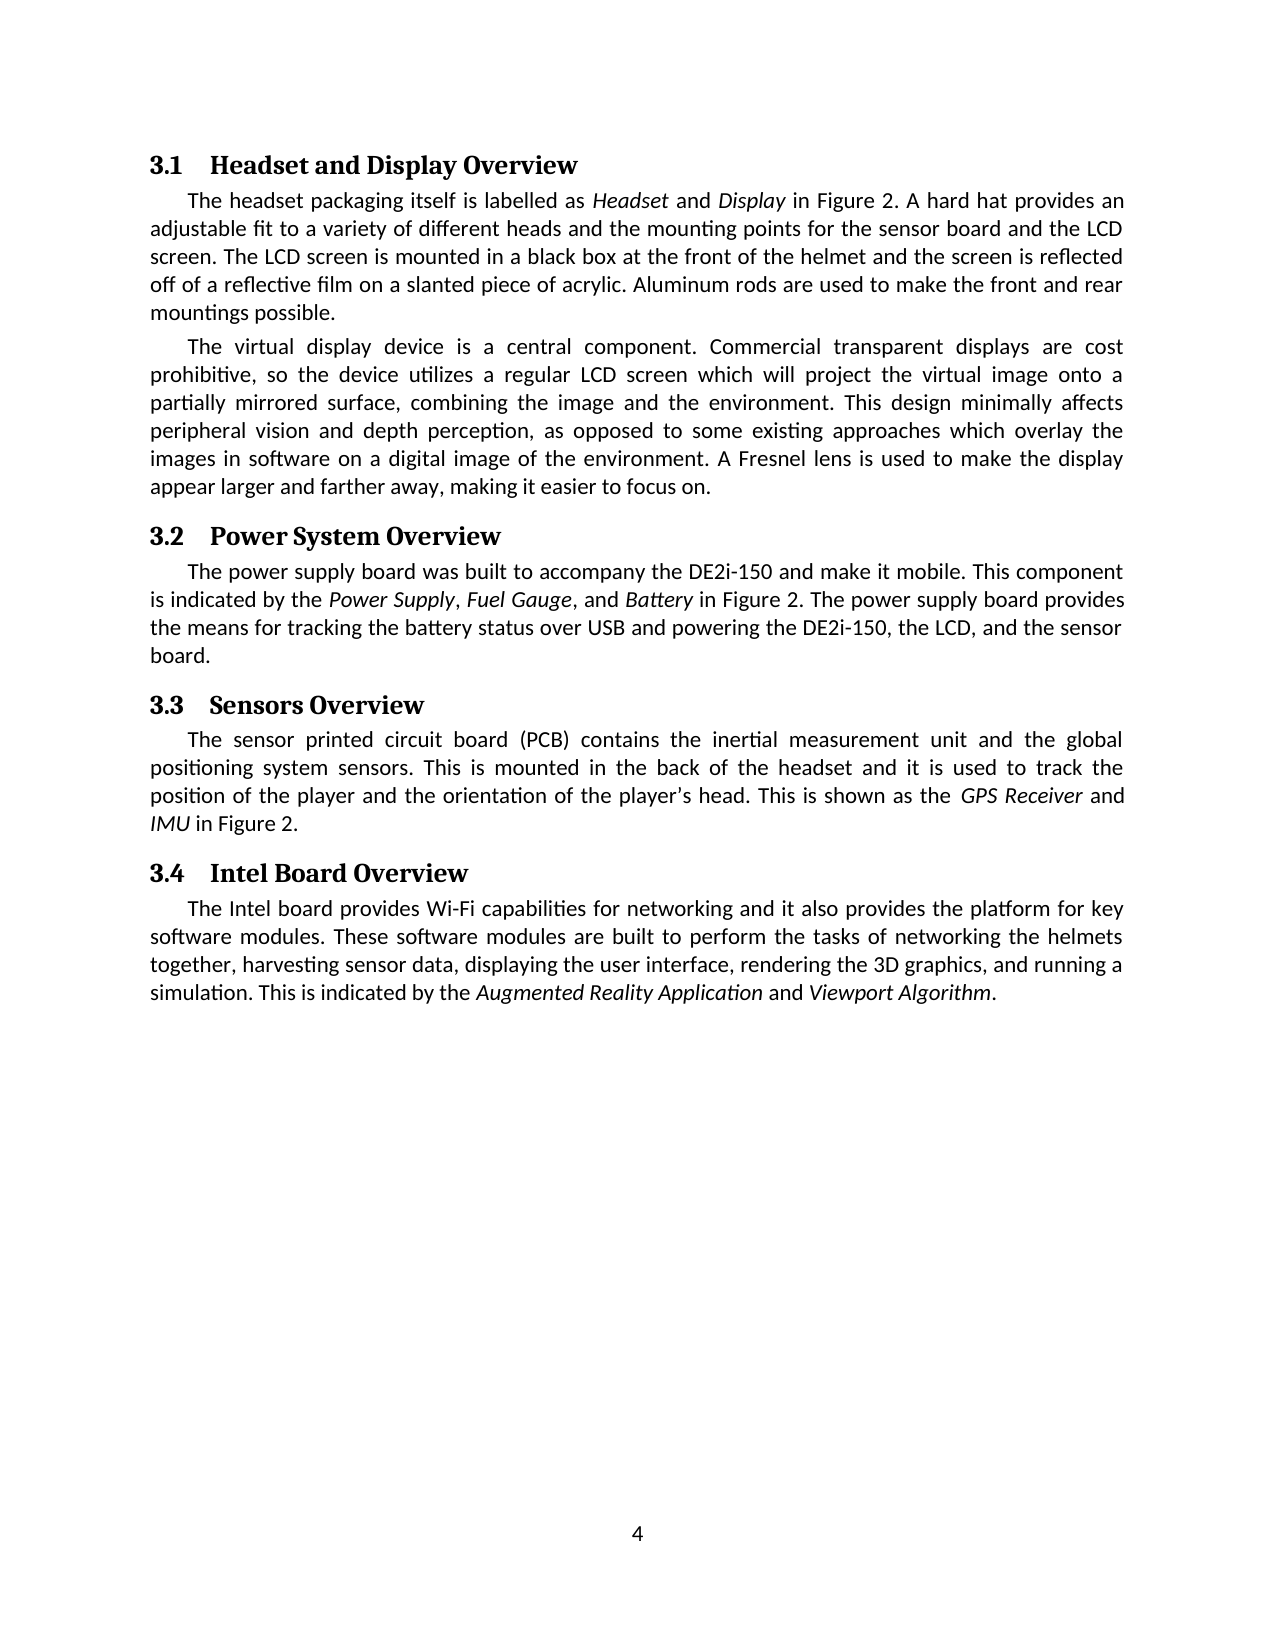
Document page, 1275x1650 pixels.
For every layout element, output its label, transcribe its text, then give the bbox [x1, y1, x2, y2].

subtitle Headset and Display Overview [150, 150, 1125, 181]
subtitle Sensors Overview [150, 690, 1125, 721]
text The sensor printed circuit board (PCB) contains the inertial measurement unit and the global positioning system sensors. This is mounted in the back of the headset and it is used to track the position of the player and the orientation of the player’s head. This is shown as the GPS Receiver and IMU in Figure 2. [150, 725, 1125, 837]
text The Intel board provides Wi-Fi capabilities for networking and it also provides the platform for key software modules. These software modules are built to perform the tasks of networking the helmets together, harvesting sensor data, displaying the user interface, rendering the 3D graphics, and running a simulation. This is indicated by the Augmented Reality Application and Viewport Algorithm. [150, 894, 1125, 1006]
text The power supply board was built to accompany the DE2i-150 and make it mobile. This component is indicated by the Power Supply, Fuel Gauge, and Battery in Figure 2. The power supply board provides the means for tracking the battery status over USB and powering the DE2i-150, the LCD, and the sensor board. [150, 557, 1125, 669]
text The headset packaging itself is labelled as Headset and Display in Figure 2. A hard hat provides an adjustable fit to a variety of different heads and the mounting points for the sensor board and the LCD screen. The LCD screen is mounted in a black box at the front of the helmet and the screen is reflected off of a reflective film on a slanted piece of acrylic. Aluminum rods are used to make the front and rear mountings possible. [150, 186, 1125, 326]
subtitle Power System Overview [150, 521, 1125, 552]
subtitle Intel Board Overview [150, 858, 1125, 889]
text The virtual display device is a central component. Commercial transparent displays are cost prohibitive, so the device utilizes a regular LCD screen which will project the virtual image onto a partially mirrored surface, combining the image and the environment. This design minimally affects peripheral vision and depth perception, as opposed to some existing approaches which overlay the images in software on a digital image of the environment. A Fresnel lens is used to make the display appear larger and farther away, making it easier to focus on. [150, 332, 1125, 500]
